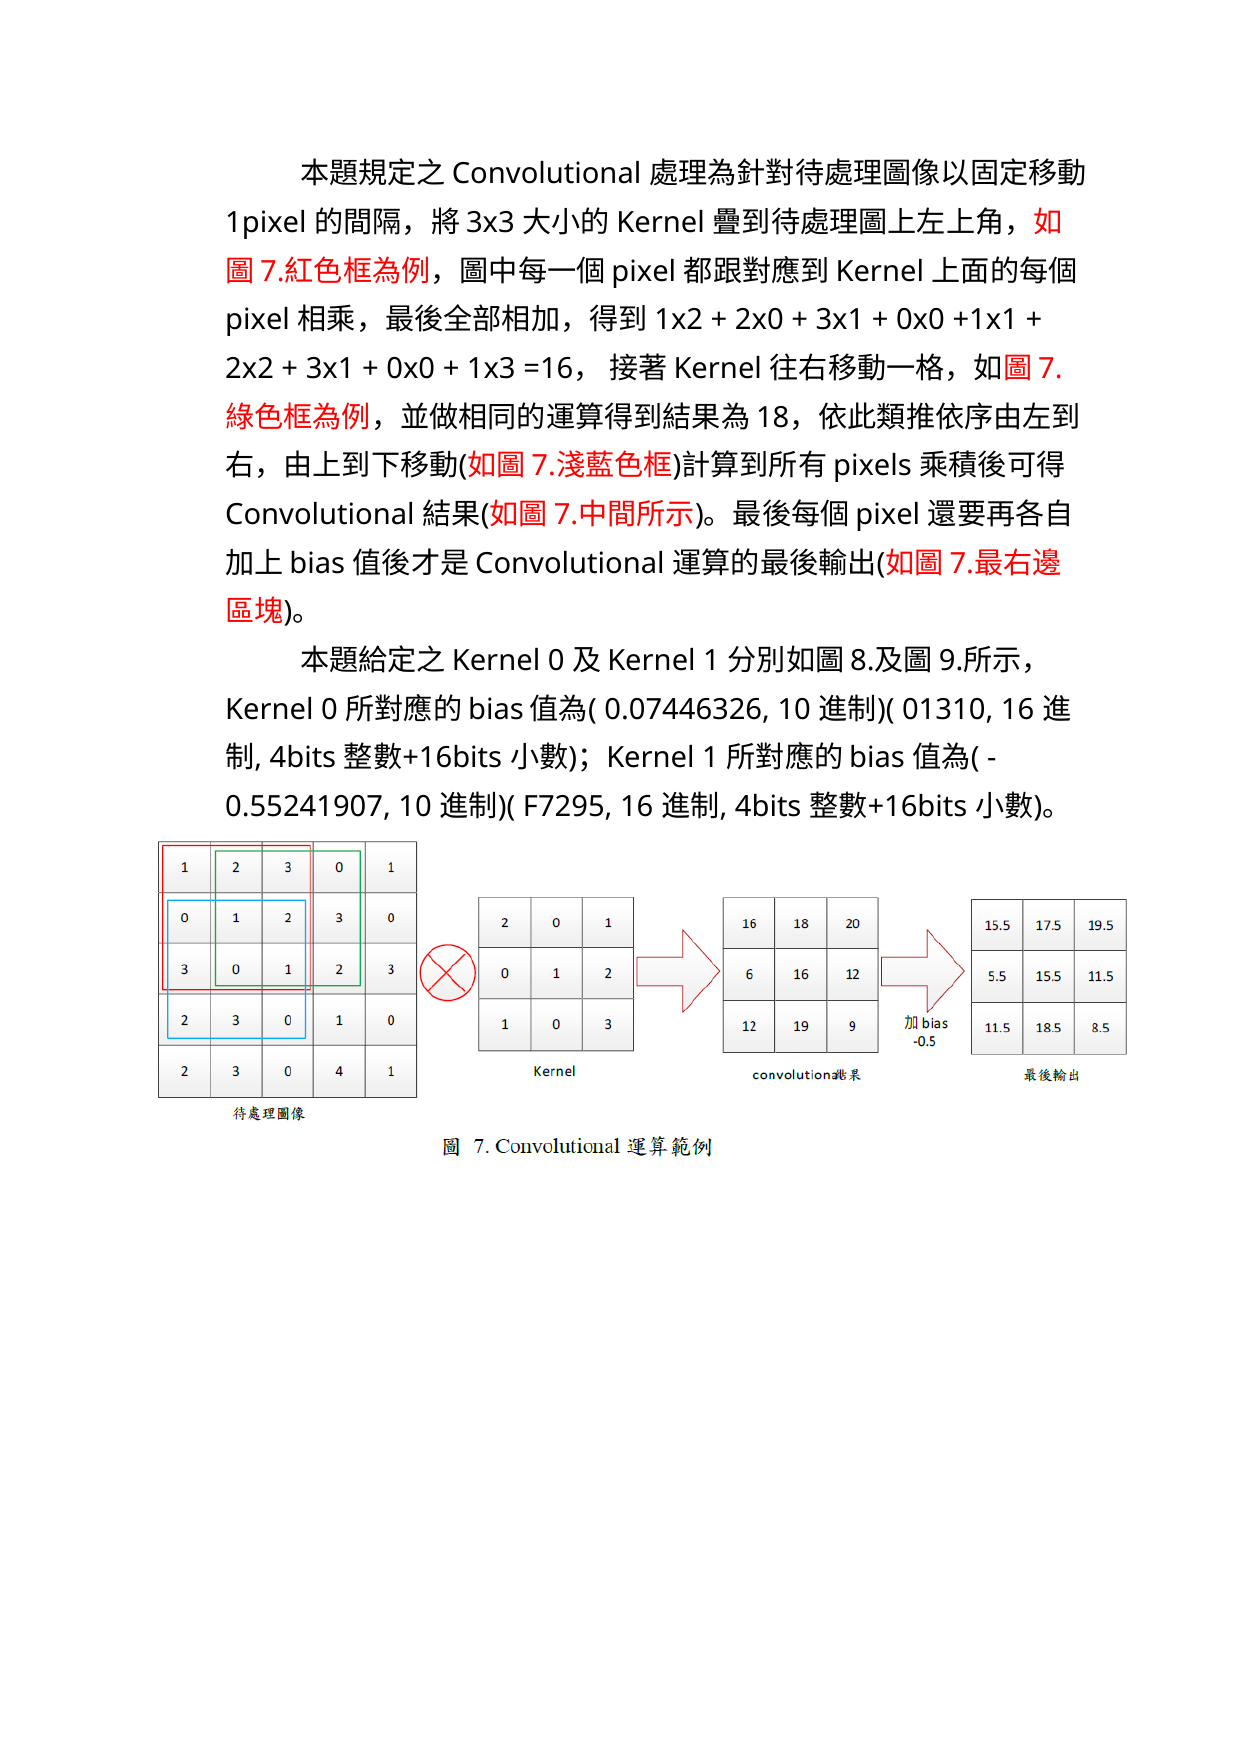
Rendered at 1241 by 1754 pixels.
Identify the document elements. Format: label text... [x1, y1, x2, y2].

picture [150, 831, 1134, 1166]
text 本題給定之Kernel 0 及Kernel 1 分別如圖8.及圖9.所示，Kernel 0 所對應的bias值為( 0.07446326, 10 進制)( 01310, 16 進制, 4bits 整數+16bits 小數)；Kernel 1 所對應的bias 值為( -0.55241907, 10 進制)( F7295, 16 進制, 4bits 整數+16bits 小數)。 [225, 637, 1090, 825]
text 本題規定之Convolutional 處理為針對待處理圖像以固定移動1pixel 的間隔，將3x3 大小的 Kernel 疊到待處理圖上左上角，如圖7.紅色框為例，圖中每一個pixel 都跟對應到Kernel 上面的每個pixel 相乘，最後全部相加，得到 1x2 + 2x0 + 3x1 + 0x0 +1x1 + 2x2 + 3x1 + 0x0 + 1x3 =16， 接著Kernel 往右移動一格，如圖7.綠色框為例，並做相同的運算得到結果為18，依此類推依序由左到右，由上到下移動(如圖7.淺藍色框)計算到所有pixels 乘積後可得Convolutional 結果(如圖7.中間所示)。最後每個pixel 還要再各自加上bias 值後才是Convolutional 運算的最後輸出(如圖7.最右邊區塊)。 [225, 150, 1090, 630]
